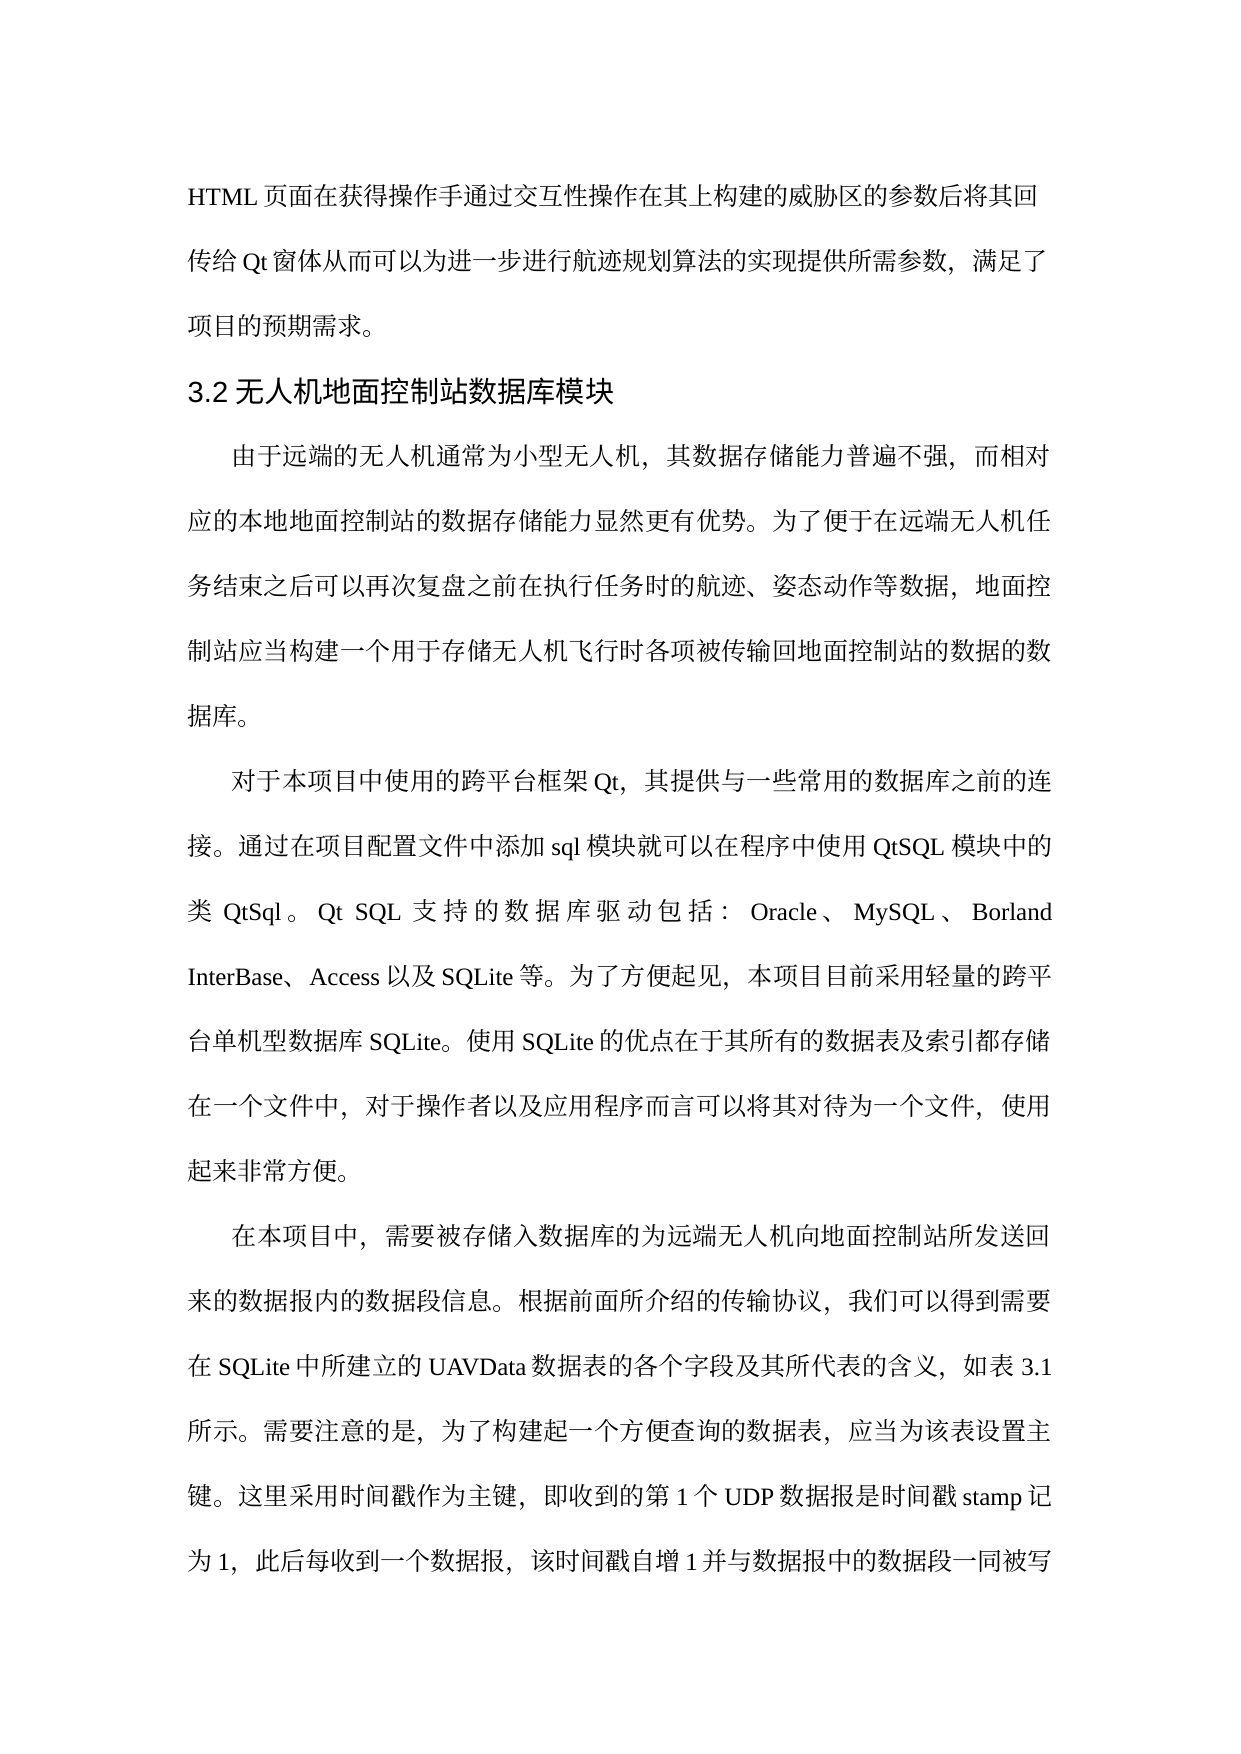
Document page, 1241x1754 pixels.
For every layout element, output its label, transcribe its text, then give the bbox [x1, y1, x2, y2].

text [187, 1202, 1053, 1592]
text 由于远端的无人机通常为小型无人机，其数据存储能力普遍不强，而相对应的本地地面控制站的数据存储能力显然更有优势。为了便于在远端无人机任务结束之后可以再次复盘之前在执行任务时的航迹、姿态动作等数据，地面控制站应当构建一个用于存储无人机飞行时各项被传输回地面控制站的数据的数据库。 [187, 422, 1053, 747]
list 无人机地面控制站数据库模块 [187, 357, 1053, 422]
text 对于本项目中使用的跨平台框架Qt，其提供与一些常用的数据库之前的连接。通过在项目配置文件中添加sql模块就可以在程序中使用QtSQL模块中的类QtSql。Qt SQL支持的数据库驱动包括：Oracle、MySQL、Borland InterBase、Access以及SQLite等。为了方便起见，本项目目前采用轻量的跨平台单机型数据库SQLite。使用SQLite的优点在于其所有的数据表及索引都存储在一个文件中，对于操作者以及应用程序而言可以将其对待为一个文件，使用起来非常方便。 [187, 747, 1053, 1202]
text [187, 162, 1053, 357]
